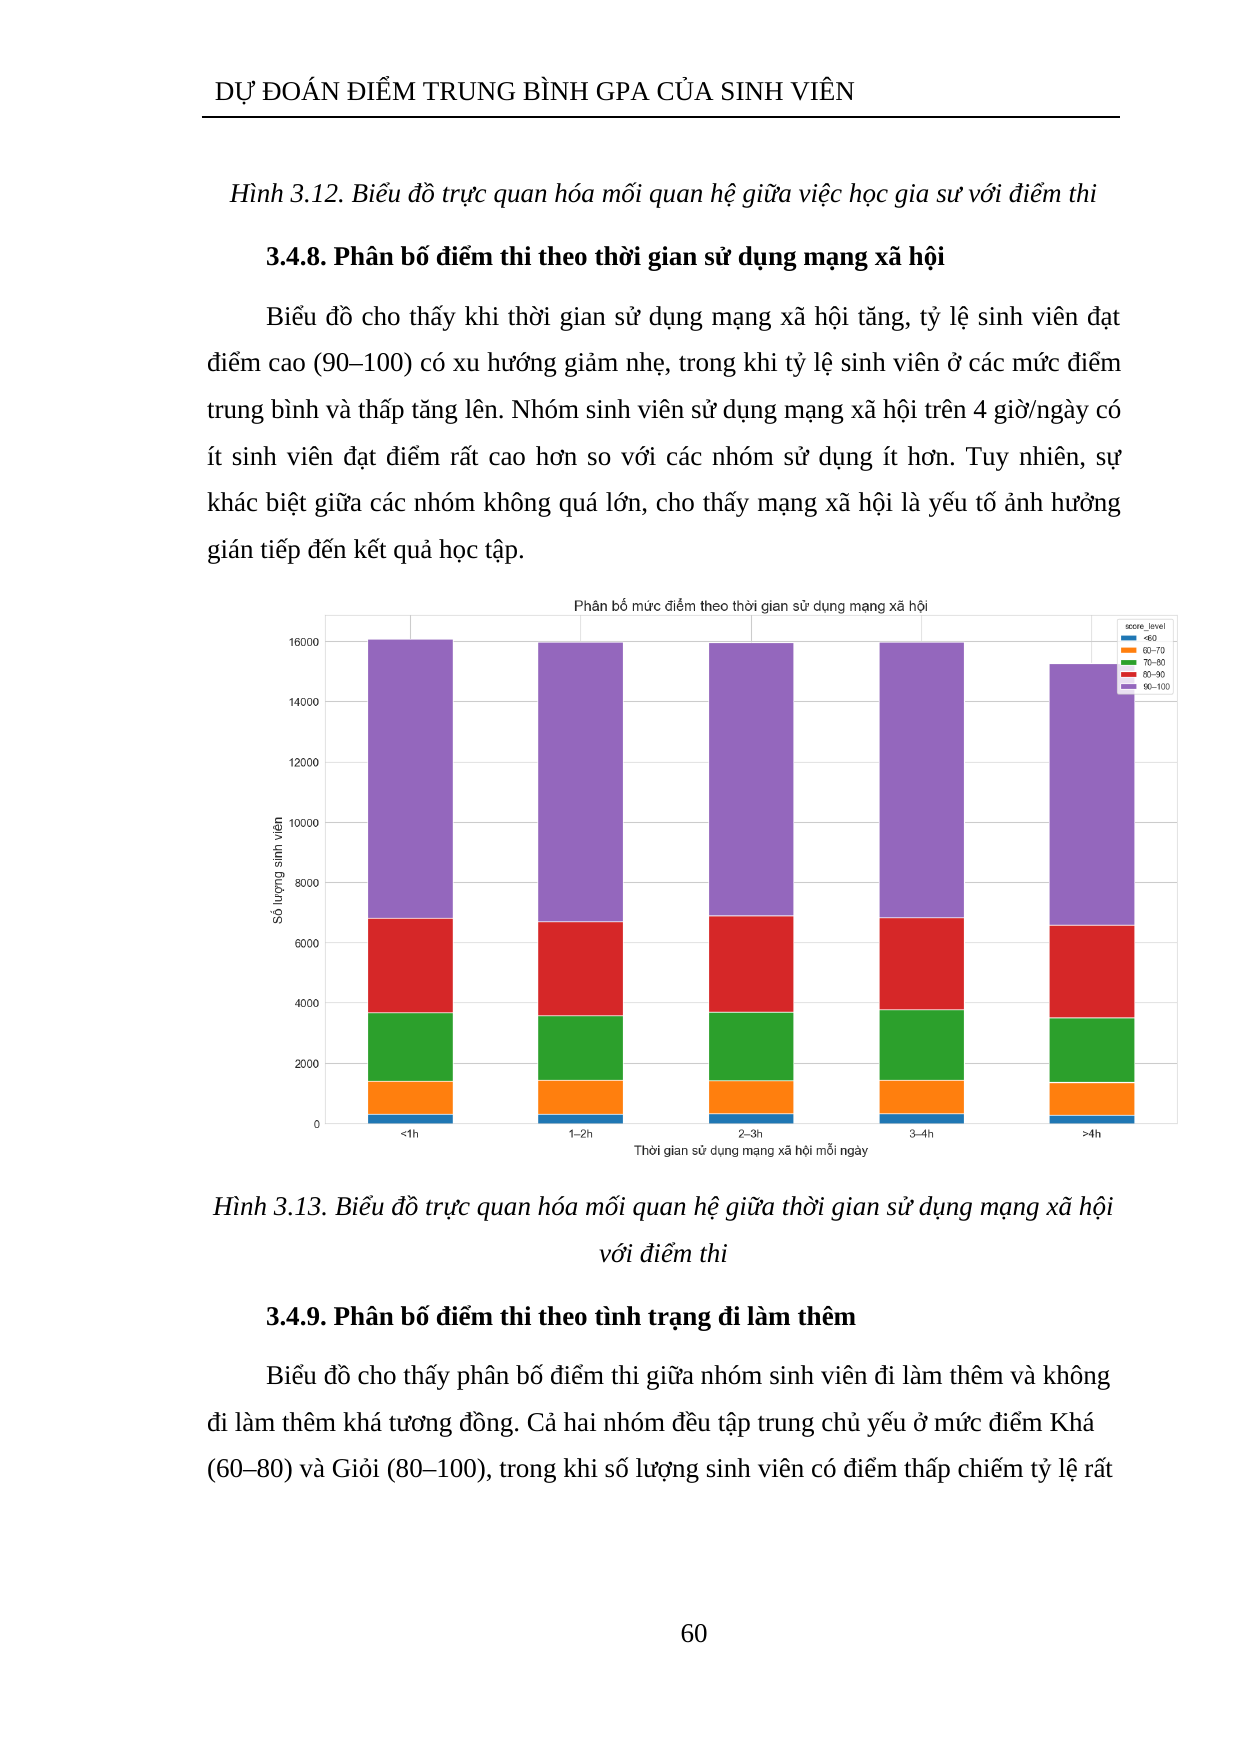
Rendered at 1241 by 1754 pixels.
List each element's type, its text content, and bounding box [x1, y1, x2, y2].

text Hình 3.13. Biểu đồ trực quan hóa mối quan hệ giữa thời gian sử dụng mạng xã hội với điểm thi [207, 1190, 1122, 1268]
text Hình 3.12. Biểu đồ trực quan hóa mối quan hệ giữa việc học gia sư với điểm thi [207, 177, 1122, 208]
text Biểu đồ cho thấy khi thời gian sử dụng mạng xã hội tăng, tỷ lệ sinh viên đạt điểm cao (90–100) có xu hướng giảm nhẹ, trong khi tỷ lệ sinh viên ở các mức điểm trung bình và thấp tăng lên. Nhóm sinh viên sử dụng mạng xã hội trên 4 giờ/ngày có ít sinh viên đạt điểm rất cao hơn so với các nhóm sử dụng ít hơn. Tuy nhiên, sự khác biệt giữa các nhóm không quá lớn, cho thấy mạng xã hội là yếu tố ảnh hưởng gián tiếp đến kết quả học tập. [207, 300, 1122, 564]
subtitle 3.4.8. Phân bố điểm thi theo thời gian sử dụng mạng xã hội [207, 241, 1122, 272]
picture [265, 592, 1182, 1162]
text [207, 1359, 1122, 1484]
subtitle 3.4.9. Phân bố điểm thi theo tình trạng đi làm thêm [207, 1300, 1122, 1331]
